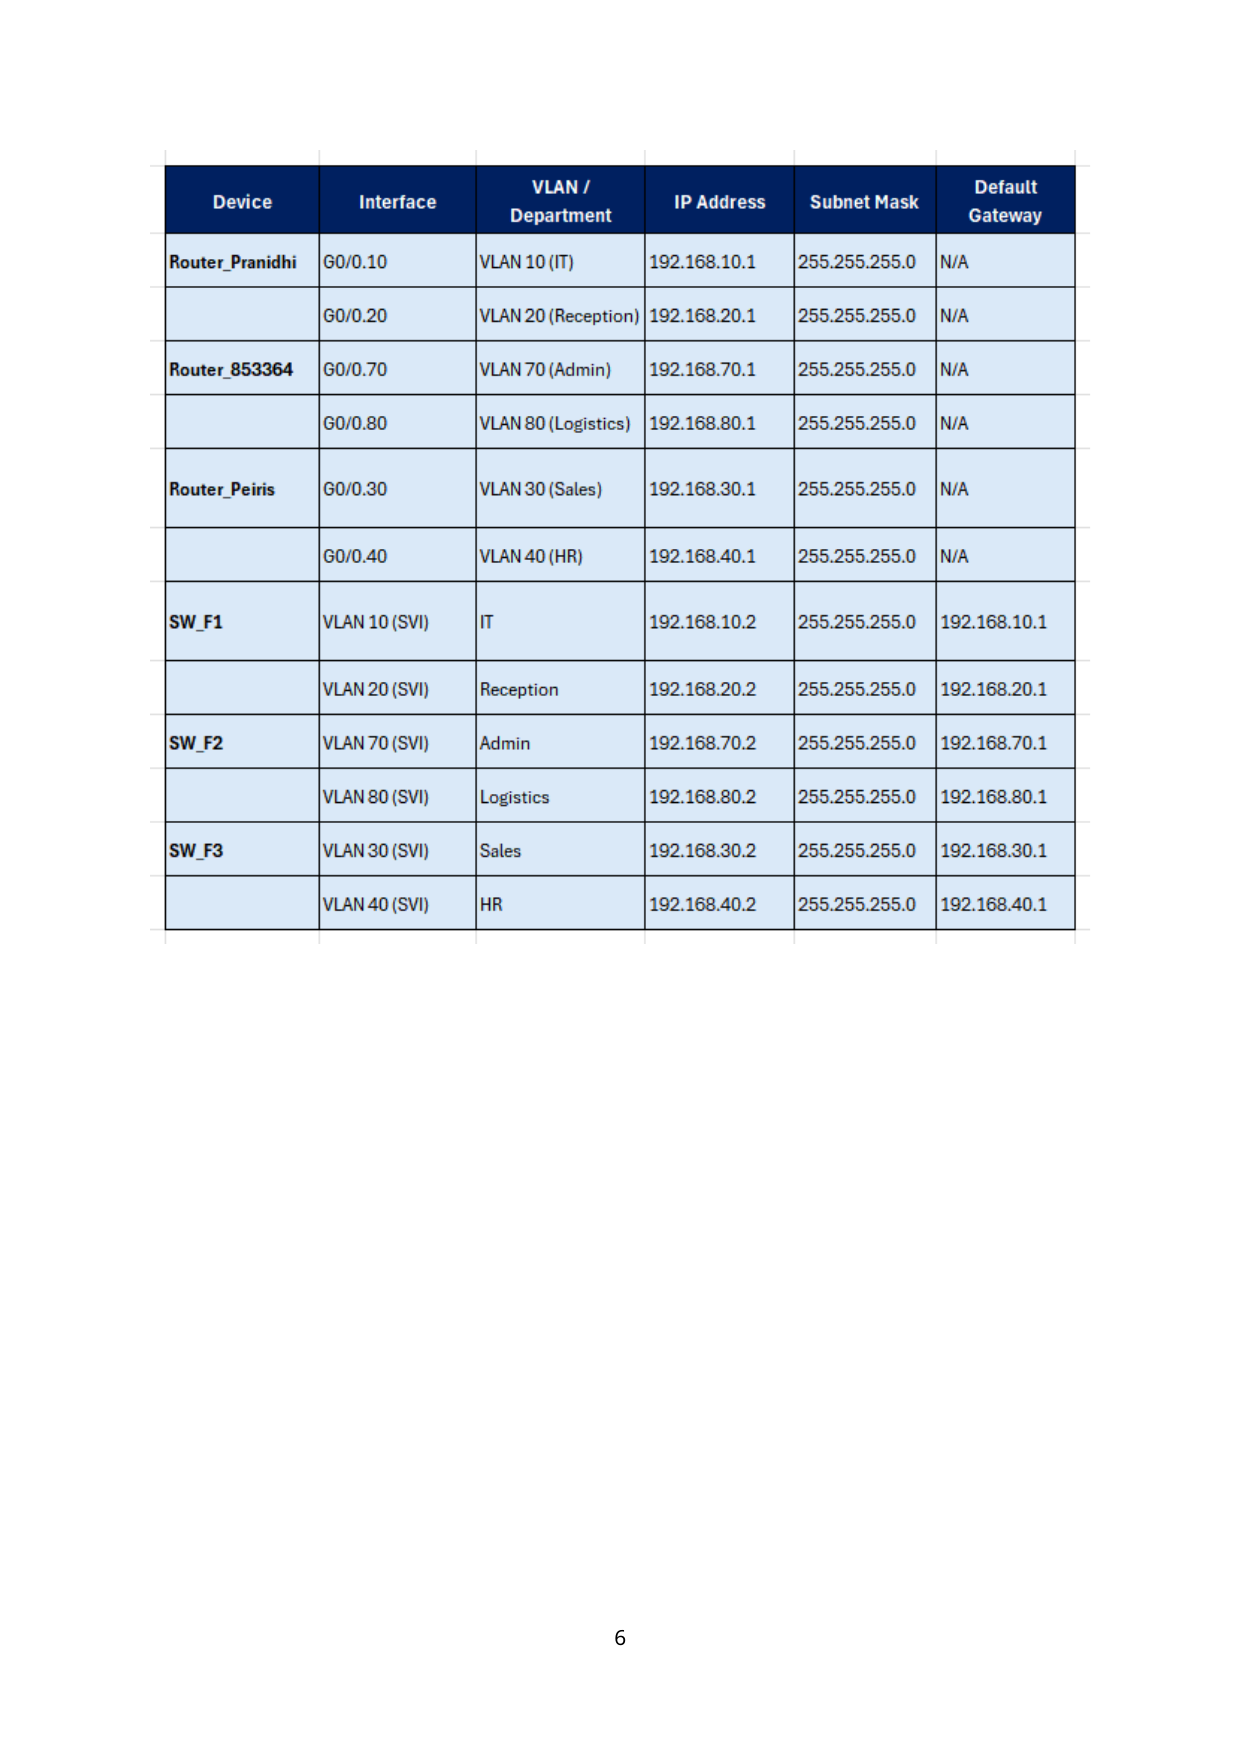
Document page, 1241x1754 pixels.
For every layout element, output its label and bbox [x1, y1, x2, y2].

picture [150, 150, 1091, 944]
